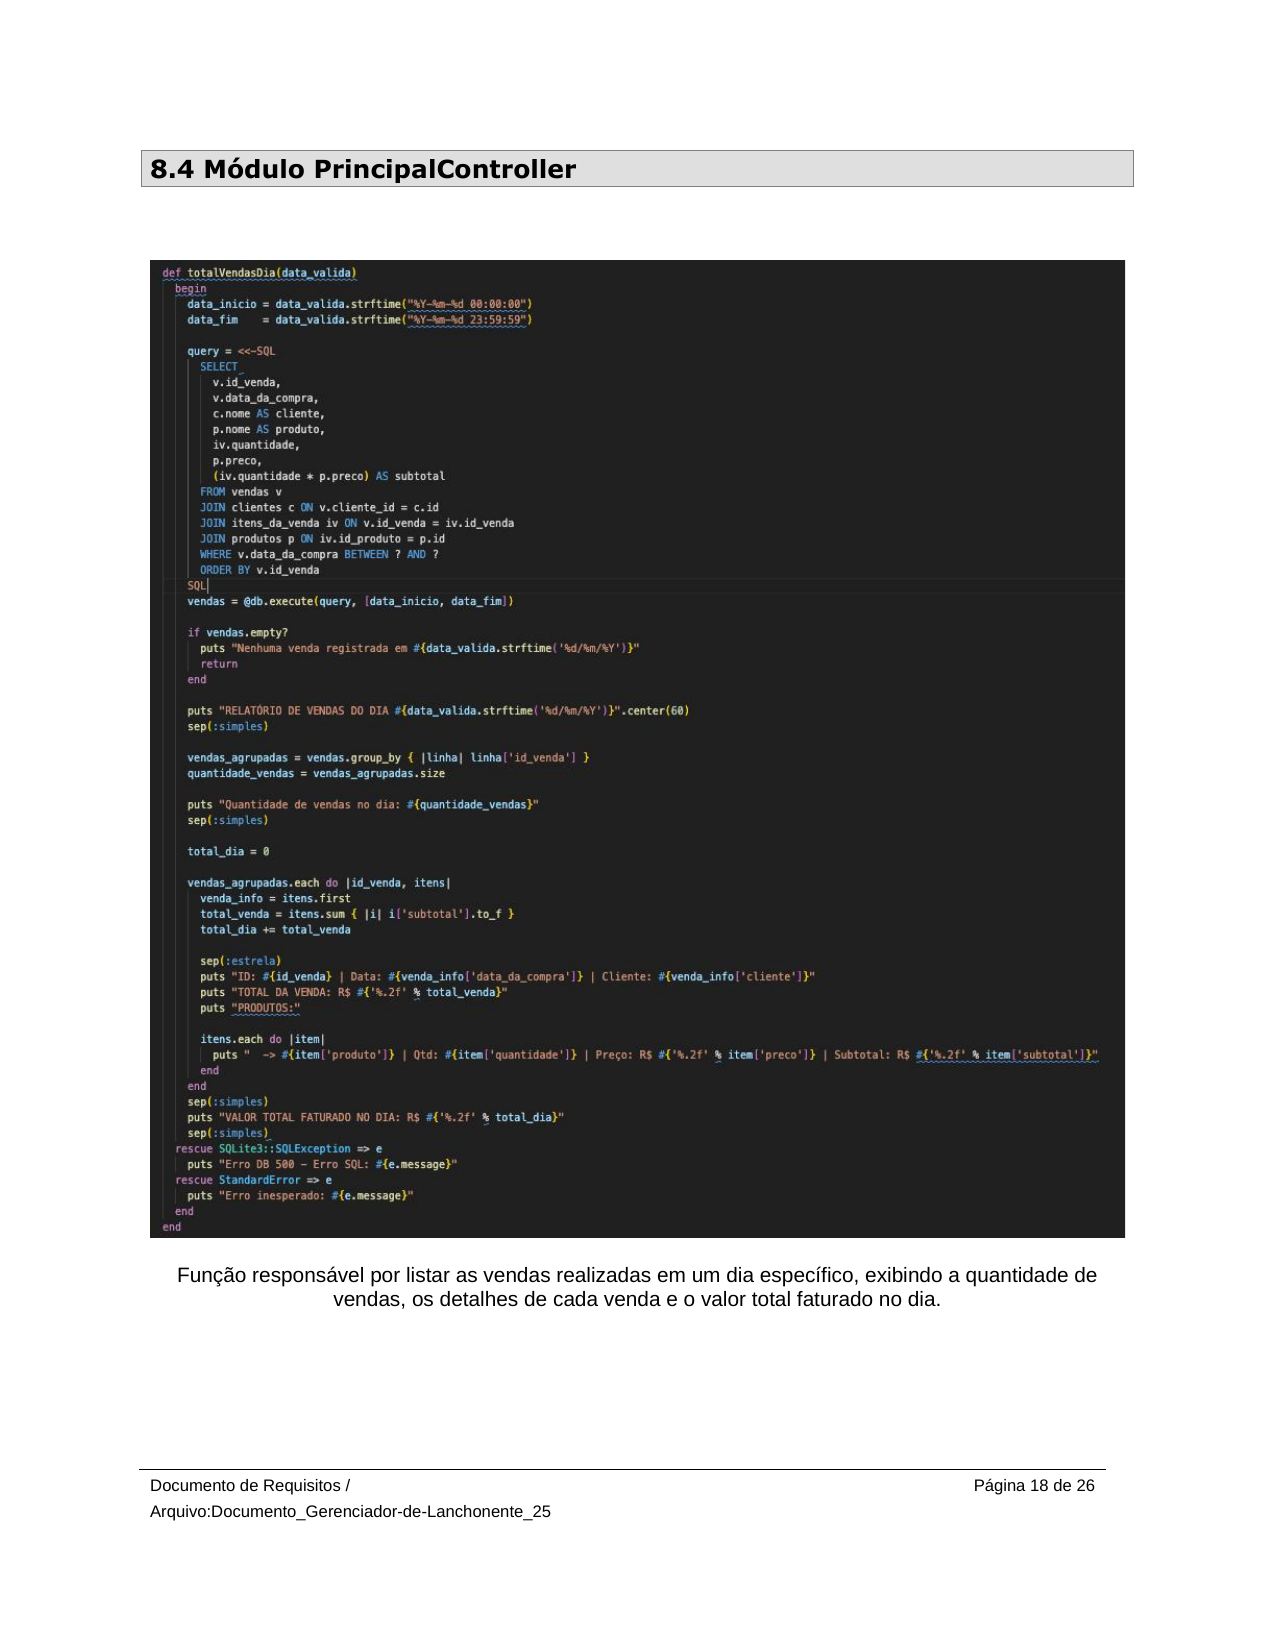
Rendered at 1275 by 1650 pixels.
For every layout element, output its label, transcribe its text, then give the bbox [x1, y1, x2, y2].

picture [150, 260, 1125, 1238]
text 8.4 Módulo PrincipalController [142, 151, 1133, 186]
text Função responsável por listar as vendas realizadas em um dia específico, exibindo a quantidade de vendas, os detalhes de cada venda e o valor total faturado no dia. [150, 1263, 1125, 1311]
